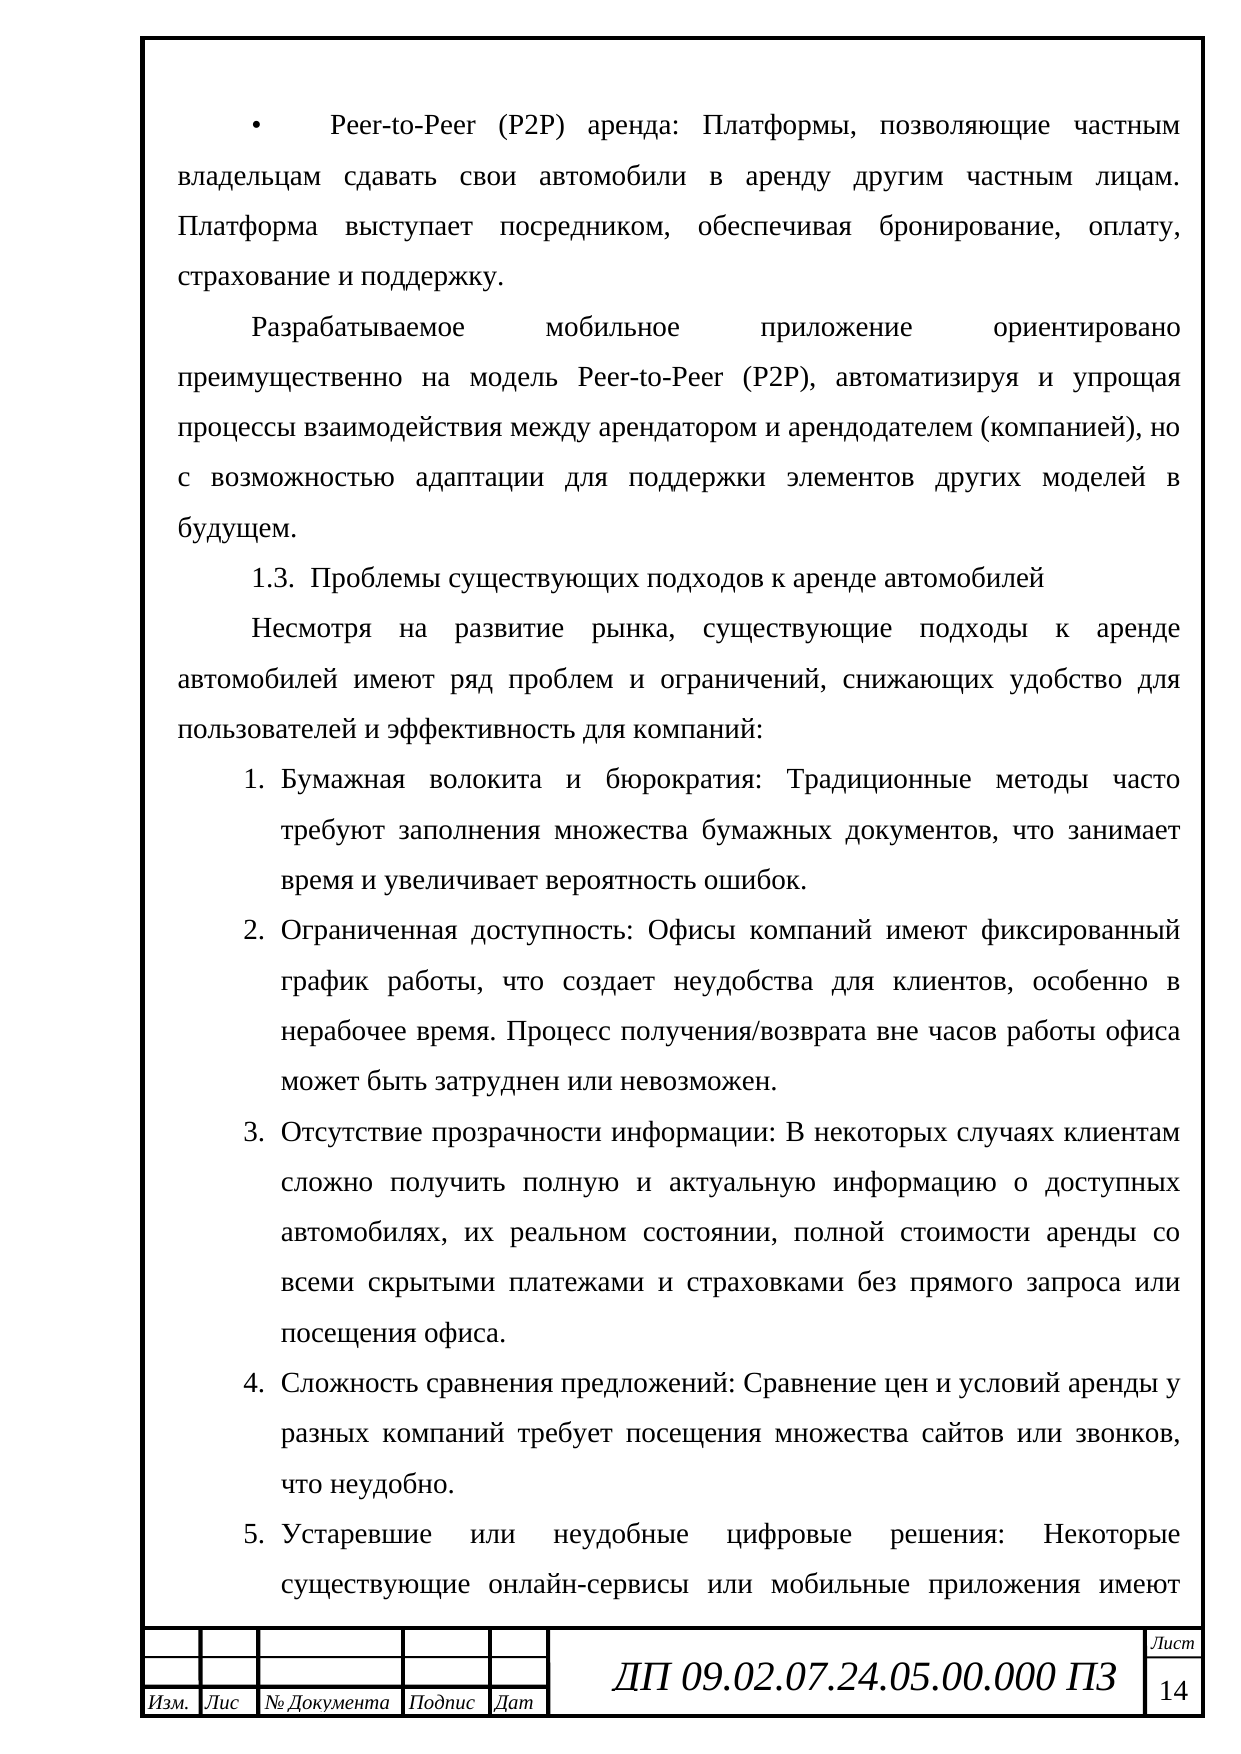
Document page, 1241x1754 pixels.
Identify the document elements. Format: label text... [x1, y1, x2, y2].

list Отсутствие прозрачности информации: В некоторых случаях клиентам сложно получить полную и актуальную информацию о доступных автомобилях, их реальном состоянии, полной стоимости аренды со всеми скрытыми платежами и страховками без прямого запроса или посещения офиса. [243, 1114, 1181, 1348]
list Сложность сравнения предложений: Сравнение цен и условий аренды у разных компаний требует посещения множества сайтов или звонков, что неудобно. [243, 1365, 1181, 1499]
text • Peer-to-Peer (P2P) аренда: Платформы, позволяющие частным владельцам сдавать свои автомобили в аренду другим частным лицам. Платформа выступает посредником, обеспечивая бронирование, оплату, страхование и поддержку. [177, 107, 1181, 292]
list Ограниченная доступность: Офисы компаний имеют фиксированный график работы, что создает неудобства для клиентов, особенно в нерабочее время. Процесс получения/возврата вне часов работы офиса может быть затруднен или невозможен. [243, 912, 1181, 1097]
text Разрабатываемое мобильное приложение ориентировано преимущественно на модель Peer-to-Peer (P2P), автоматизируя и упрощая процессы взаимодействия между арендатором и арендодателем (компанией), но с возможностью адаптации для поддержки элементов других моделей в будущем. [177, 309, 1181, 543]
subtitle Проблемы существующих подходов к аренде автомобилей [251, 560, 1181, 594]
text Несмотря на развитие рынка, существующие подходы к аренде автомобилей имеют ряд проблем и ограничений, снижающих удобство для пользователей и эффективность для компаний: [177, 611, 1181, 745]
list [243, 1516, 1181, 1600]
list Бумажная волокита и бюрократия: Традиционные методы часто требуют заполнения множества бумажных документов, что занимает время и увеличивает вероятность ошибок. [243, 761, 1181, 896]
